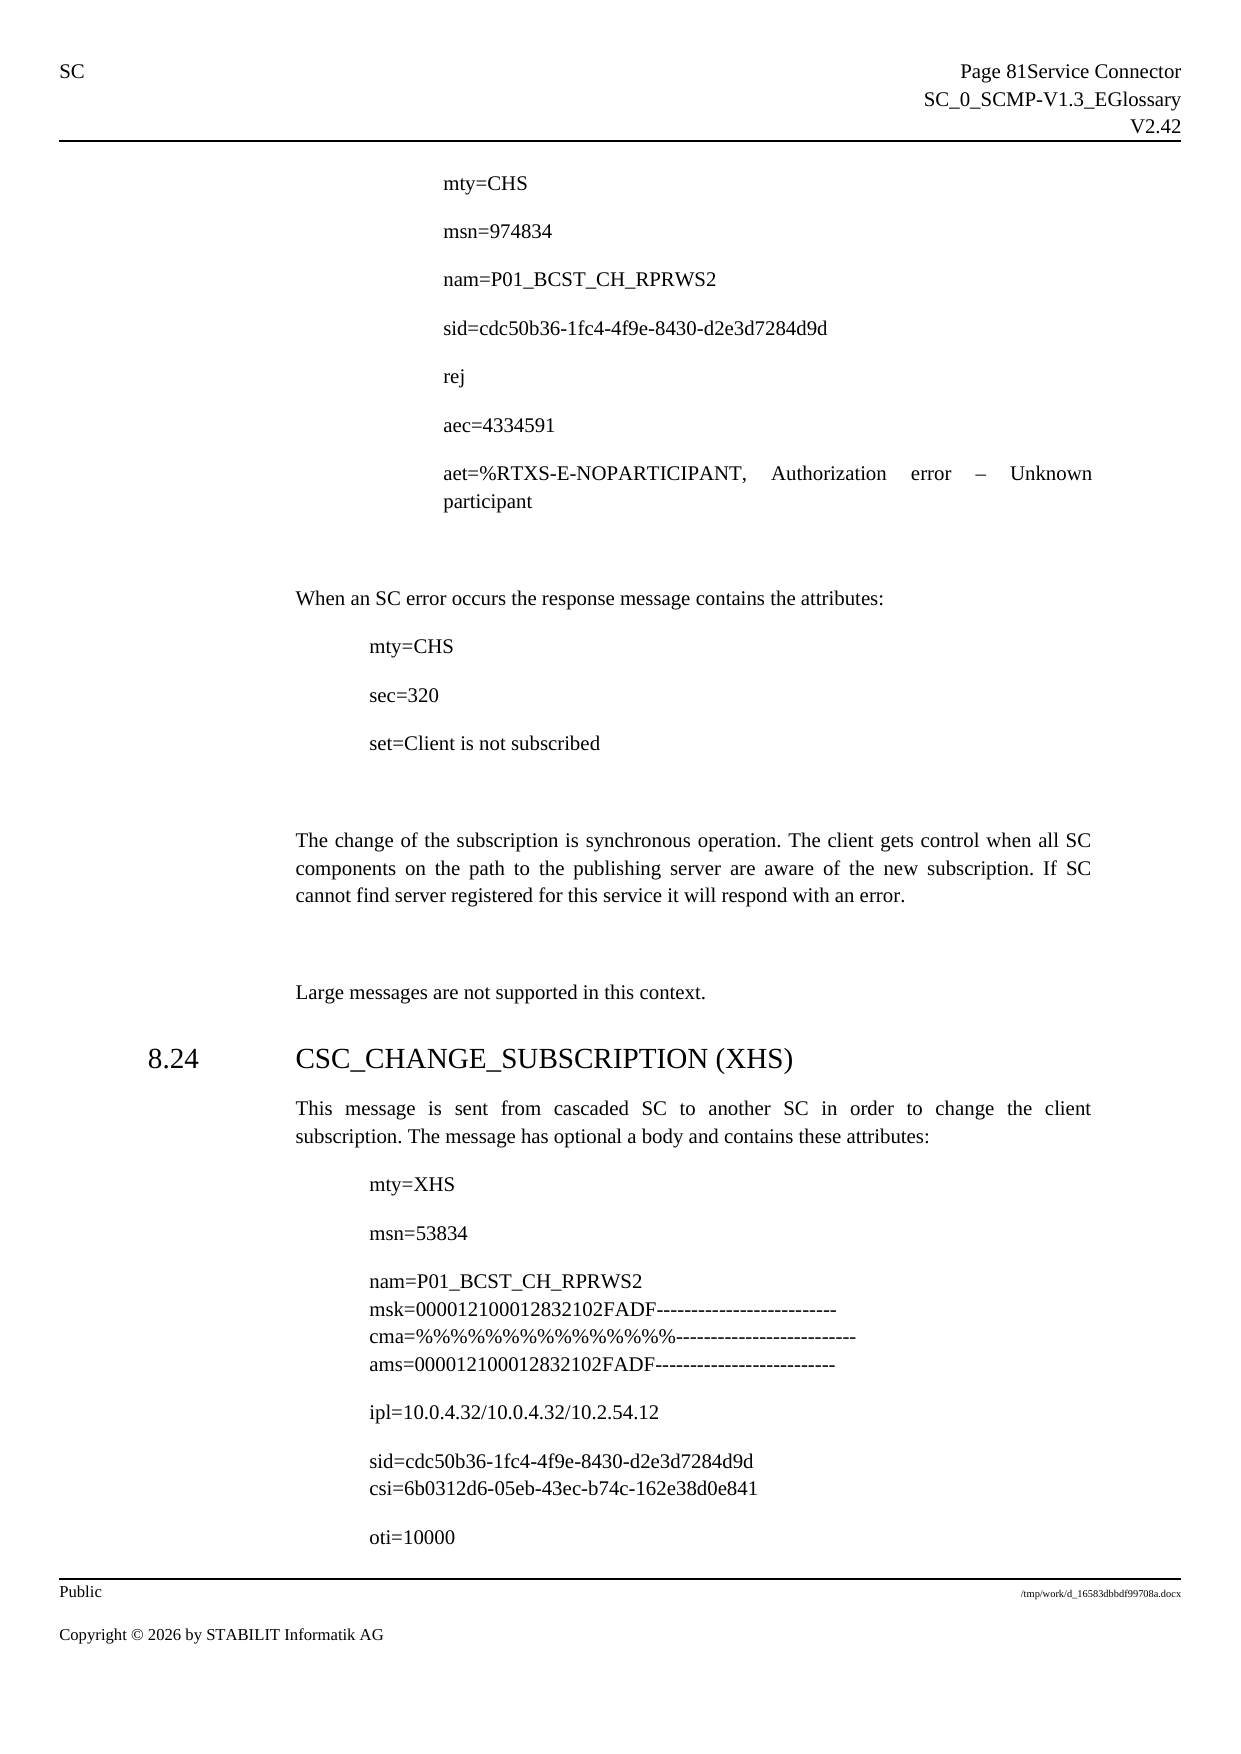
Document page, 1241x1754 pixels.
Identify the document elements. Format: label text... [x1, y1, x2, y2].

text nam=P01_BCST_CH_RPRWS2 msk=000012100012832102FADF-------------------------- cma=%%%%%%%%%%%%%%%-------------------------- ams=000012100012832102FADF-------------------------- [369, 1269, 1092, 1376]
text rej [443, 364, 1092, 388]
text msn=53834 [369, 1221, 1092, 1244]
text mty=CHS [369, 634, 1092, 658]
text Large messages are not supported in this context. [295, 980, 1092, 1004]
text sec=320 [369, 682, 1092, 707]
text msn=974834 [443, 219, 1092, 243]
text sid=cdc50b36-1fc4-4f9e-8430-d2e3d7284d9d csi=6b0312d6-05eb-43ec-b74c-162e38d0e841 [369, 1449, 1092, 1500]
text aec=4334591 [443, 413, 1092, 437]
text ipl=10.0.4.32/10.0.4.32/10.2.54.12 [369, 1400, 1092, 1424]
text When an SC error occurs the response message contains the attributes: [295, 586, 1092, 610]
text mty=CHS [443, 171, 1092, 194]
text sid=cdc50b36-1fc4-4f9e-8430-d2e3d7284d9d [443, 316, 1092, 340]
text aet=%RTXS-E-NOPARTICIPANT, Authorization error – Unknown participant [443, 461, 1092, 513]
text The change of the subscription is synchronous operation. The client gets control when all SC components on the path to the publishing server are aware of the new subscription. If SC cannot find server registered for this service it will respond with an error. [295, 828, 1092, 907]
text set=Client is not subscribed [369, 731, 1092, 755]
text nam=P01_BCST_CH_RPRWS2 [443, 267, 1092, 291]
subtitle CSC_CHANGE_SUBSCRIPTION (XHS) [148, 1041, 1092, 1074]
text This message is sent from cascaded SC to another SC in order to change the client subscription. The message has optional a body and contains these attributes: [295, 1096, 1092, 1148]
text mty=XHS [369, 1172, 1092, 1196]
text oti=10000 [369, 1525, 1092, 1549]
